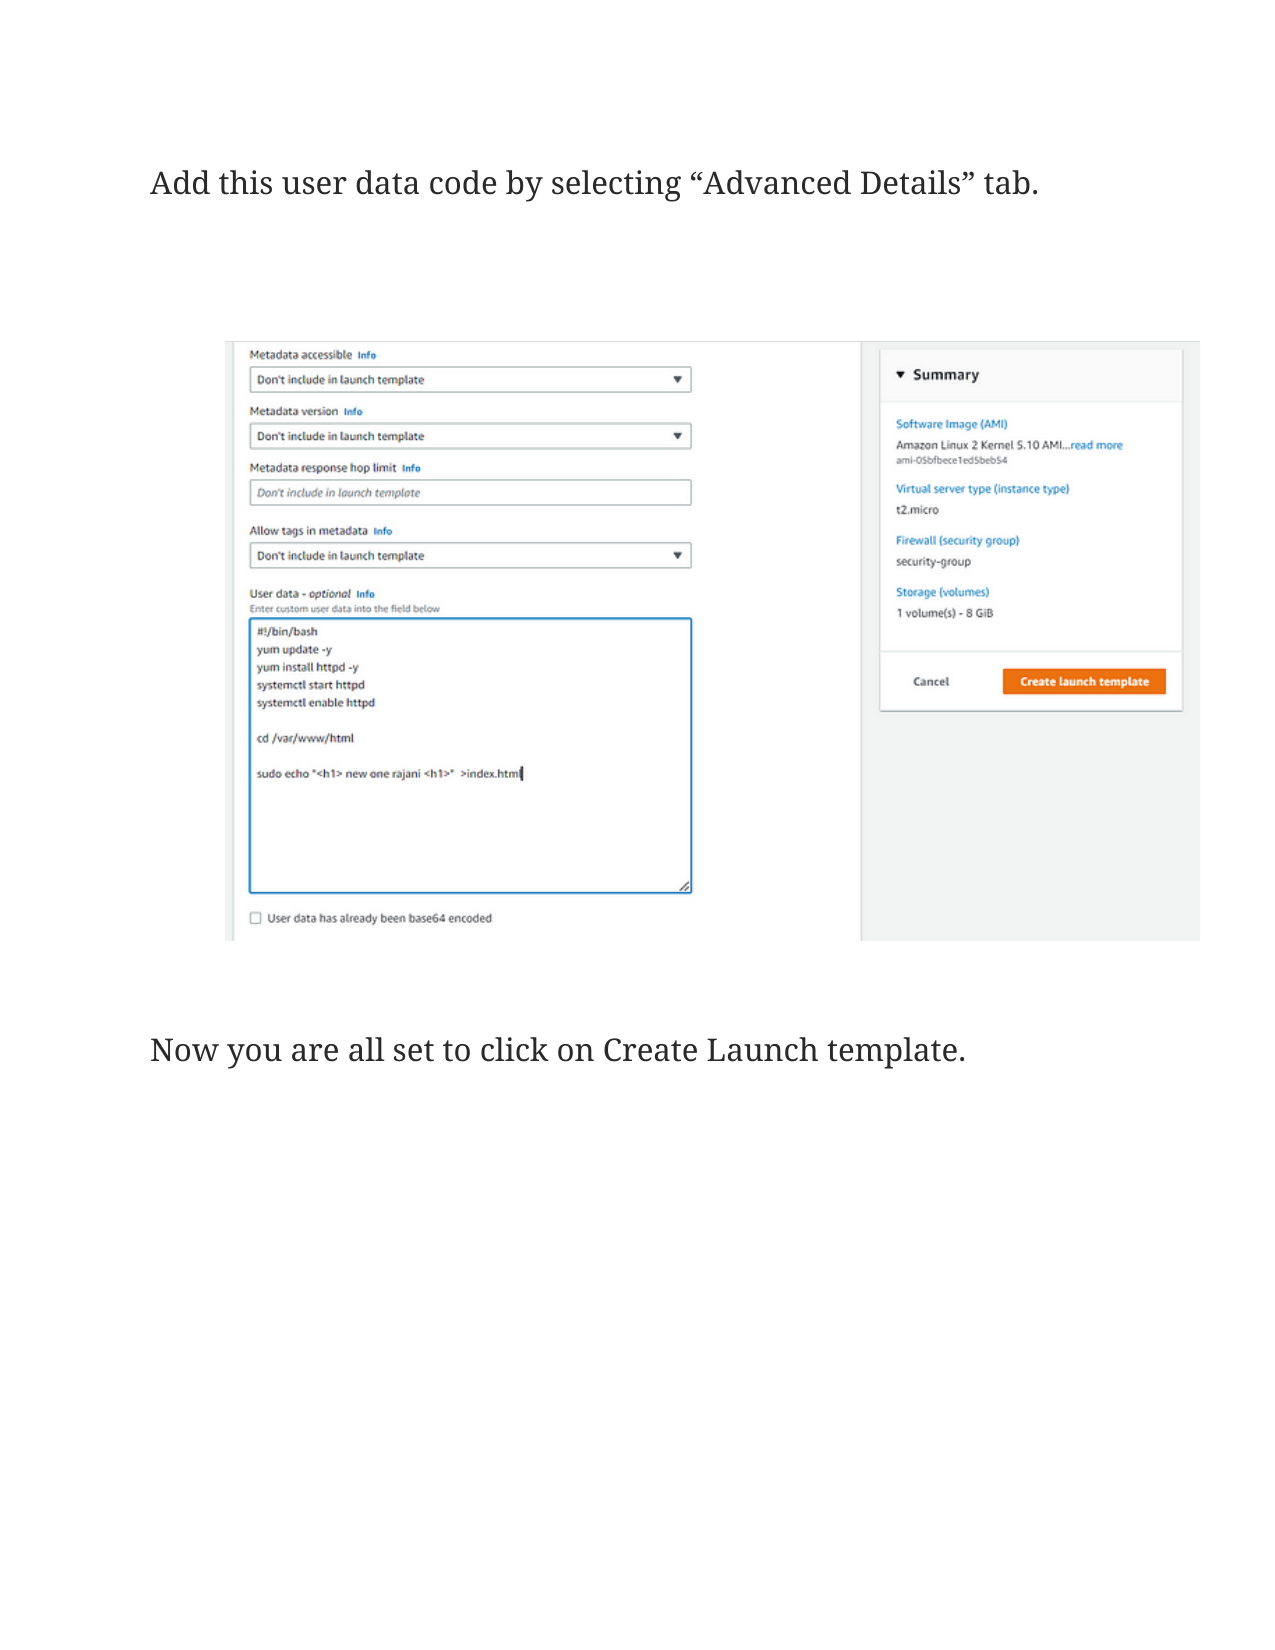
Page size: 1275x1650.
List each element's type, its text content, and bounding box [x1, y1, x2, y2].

text Add this user data code by selecting “Advanced Details” tab. [150, 161, 1125, 203]
text Now you are all set to click on Create Launch template. [150, 1027, 1125, 1070]
picture [225, 341, 1200, 941]
